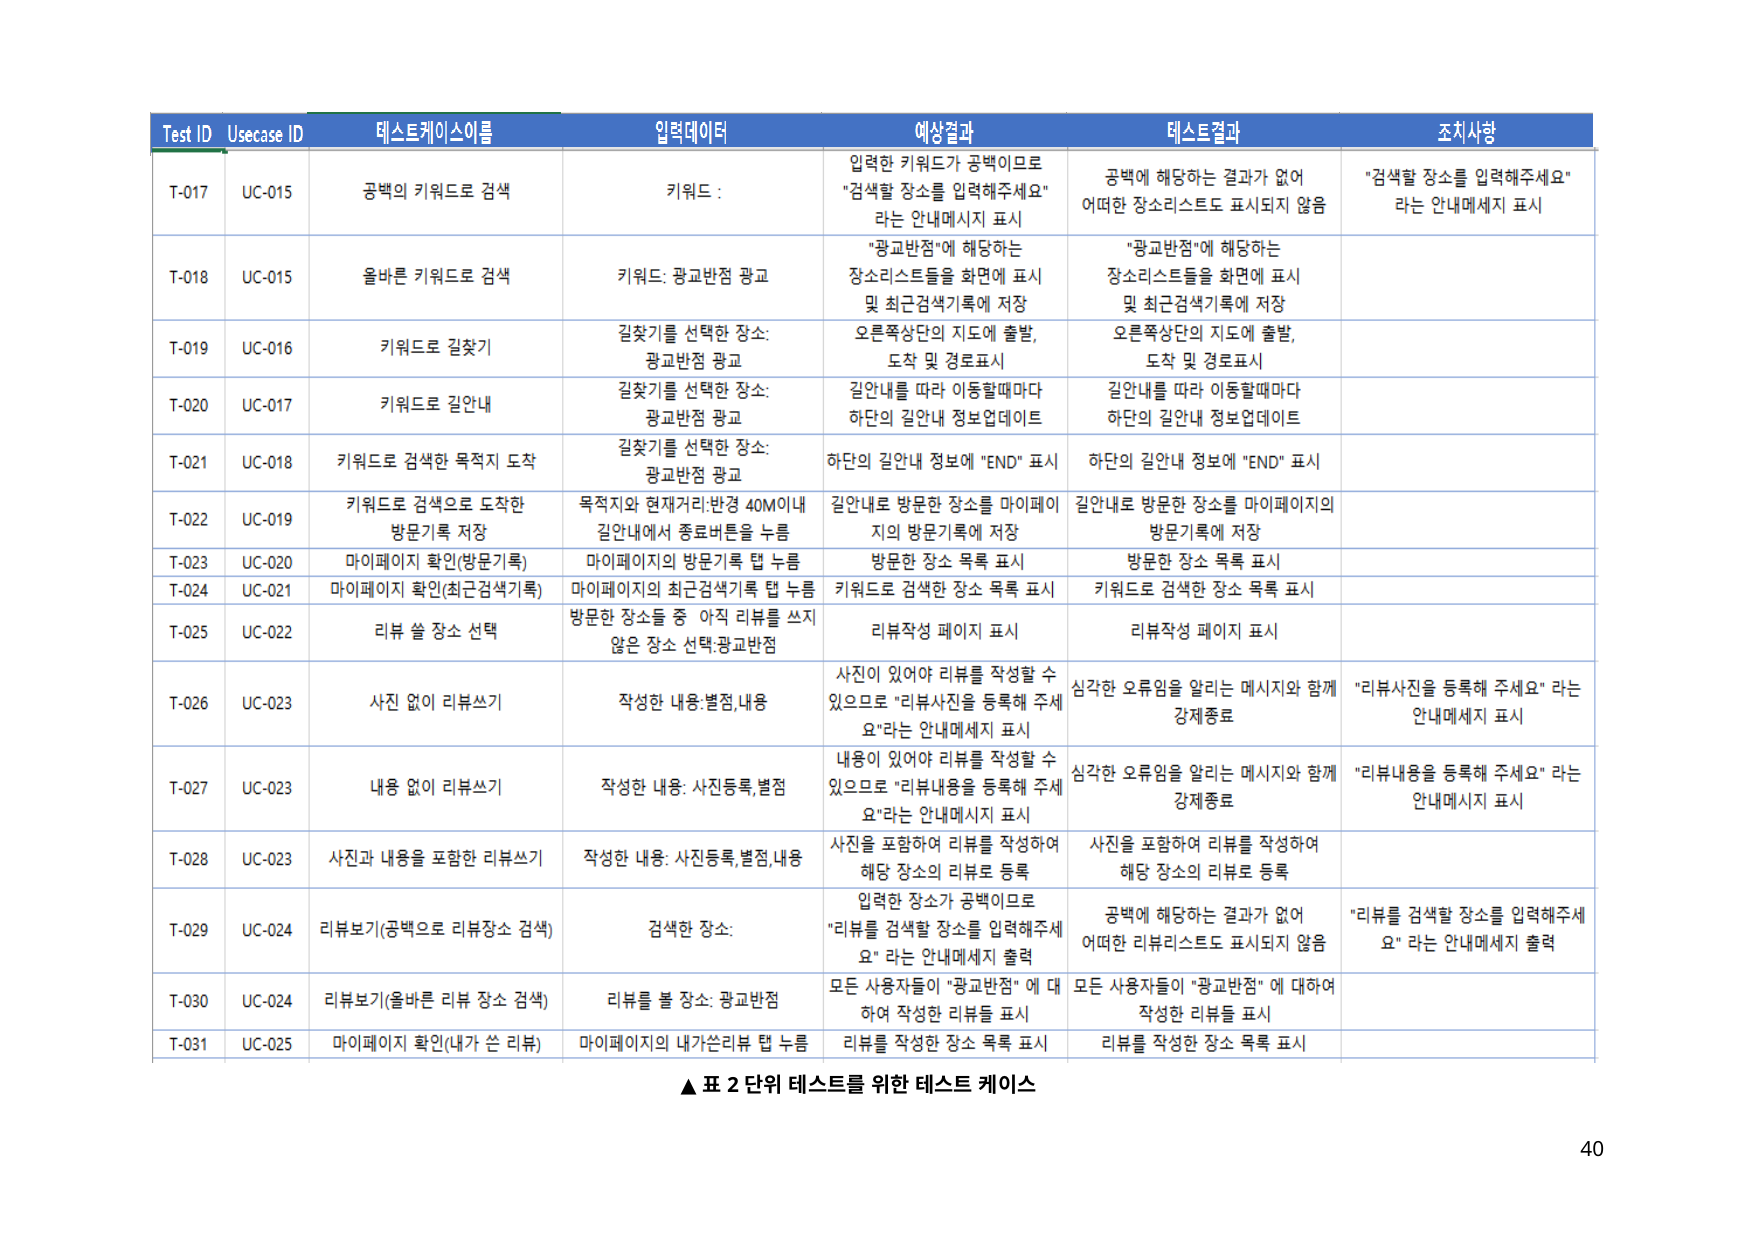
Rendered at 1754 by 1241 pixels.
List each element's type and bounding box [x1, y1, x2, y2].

picture [150, 112, 1599, 1063]
